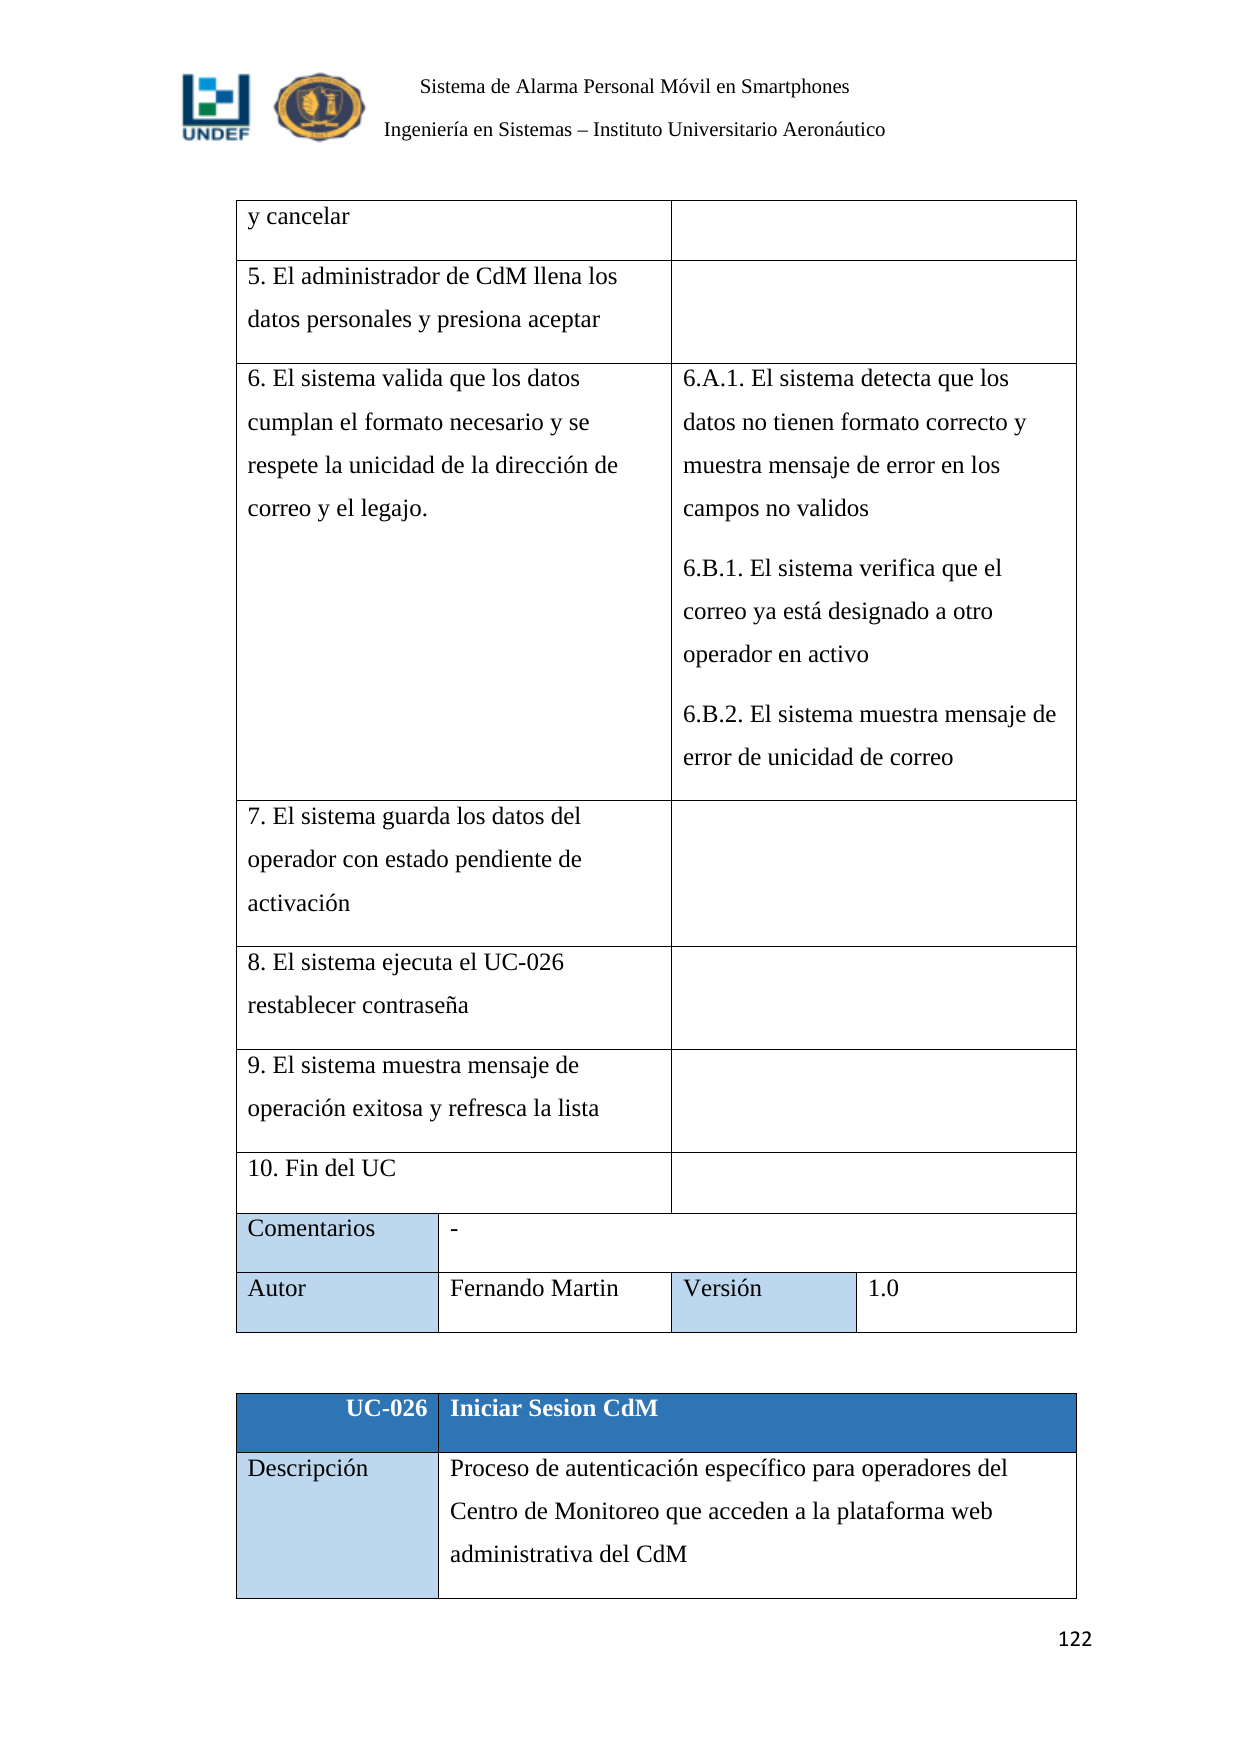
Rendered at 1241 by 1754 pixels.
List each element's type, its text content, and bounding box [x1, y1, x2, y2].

table_cell [672, 1153, 1076, 1212]
table_cell 10. Fin del UC [237, 1153, 671, 1212]
table_cell [672, 201, 1076, 260]
table_cell 7. El sistema guarda los datos del operador con estado pendiente de activación [237, 801, 671, 946]
table_cell 6. El sistema valida que los datos cumplan el formato necesario y se respete la unicidad de la dirección de correo y el legajo. [237, 364, 671, 800]
table_cell Descripción [237, 1453, 438, 1598]
table_cell 1.0 [857, 1273, 1076, 1332]
table_cell [672, 801, 1076, 946]
table_cell 5. El administrador de CdM llena los datos personales y presiona aceptar [237, 261, 671, 362]
table_cell [672, 947, 1076, 1049]
table_cell 6.A.1. El sistema detecta que los datos no tienen formato correcto y muestra mensaje de error en los campos no validos 6.B.1. El sistema verifica que el correo ya está designado a otro operador en activo 6.B.2. El sistema muestra mensaje de error de unicidad de correo [672, 364, 1076, 800]
table_cell Comentarios [237, 1214, 438, 1272]
table_cell Autor [237, 1273, 438, 1332]
table_cell 9. El sistema muestra mensaje de operación exitosa y refresca la lista [237, 1050, 671, 1152]
table_cell 8. El sistema ejecuta el UC-026 restablecer contraseña [237, 947, 671, 1049]
table_cell - [439, 1214, 1076, 1272]
table_cell [672, 261, 1076, 362]
table_cell Proceso de autenticación específico para operadores del Centro de Monitoreo que acceden a la plataforma web administrativa del CdM [439, 1453, 1076, 1598]
table_cell [672, 1050, 1076, 1152]
table_cell Fernando Martin [439, 1273, 671, 1332]
picture [177, 68, 373, 147]
table_header Iniciar Sesion CdM [439, 1394, 1076, 1452]
table_header UC-026 [237, 1394, 438, 1452]
table_cell Versión [672, 1273, 856, 1332]
